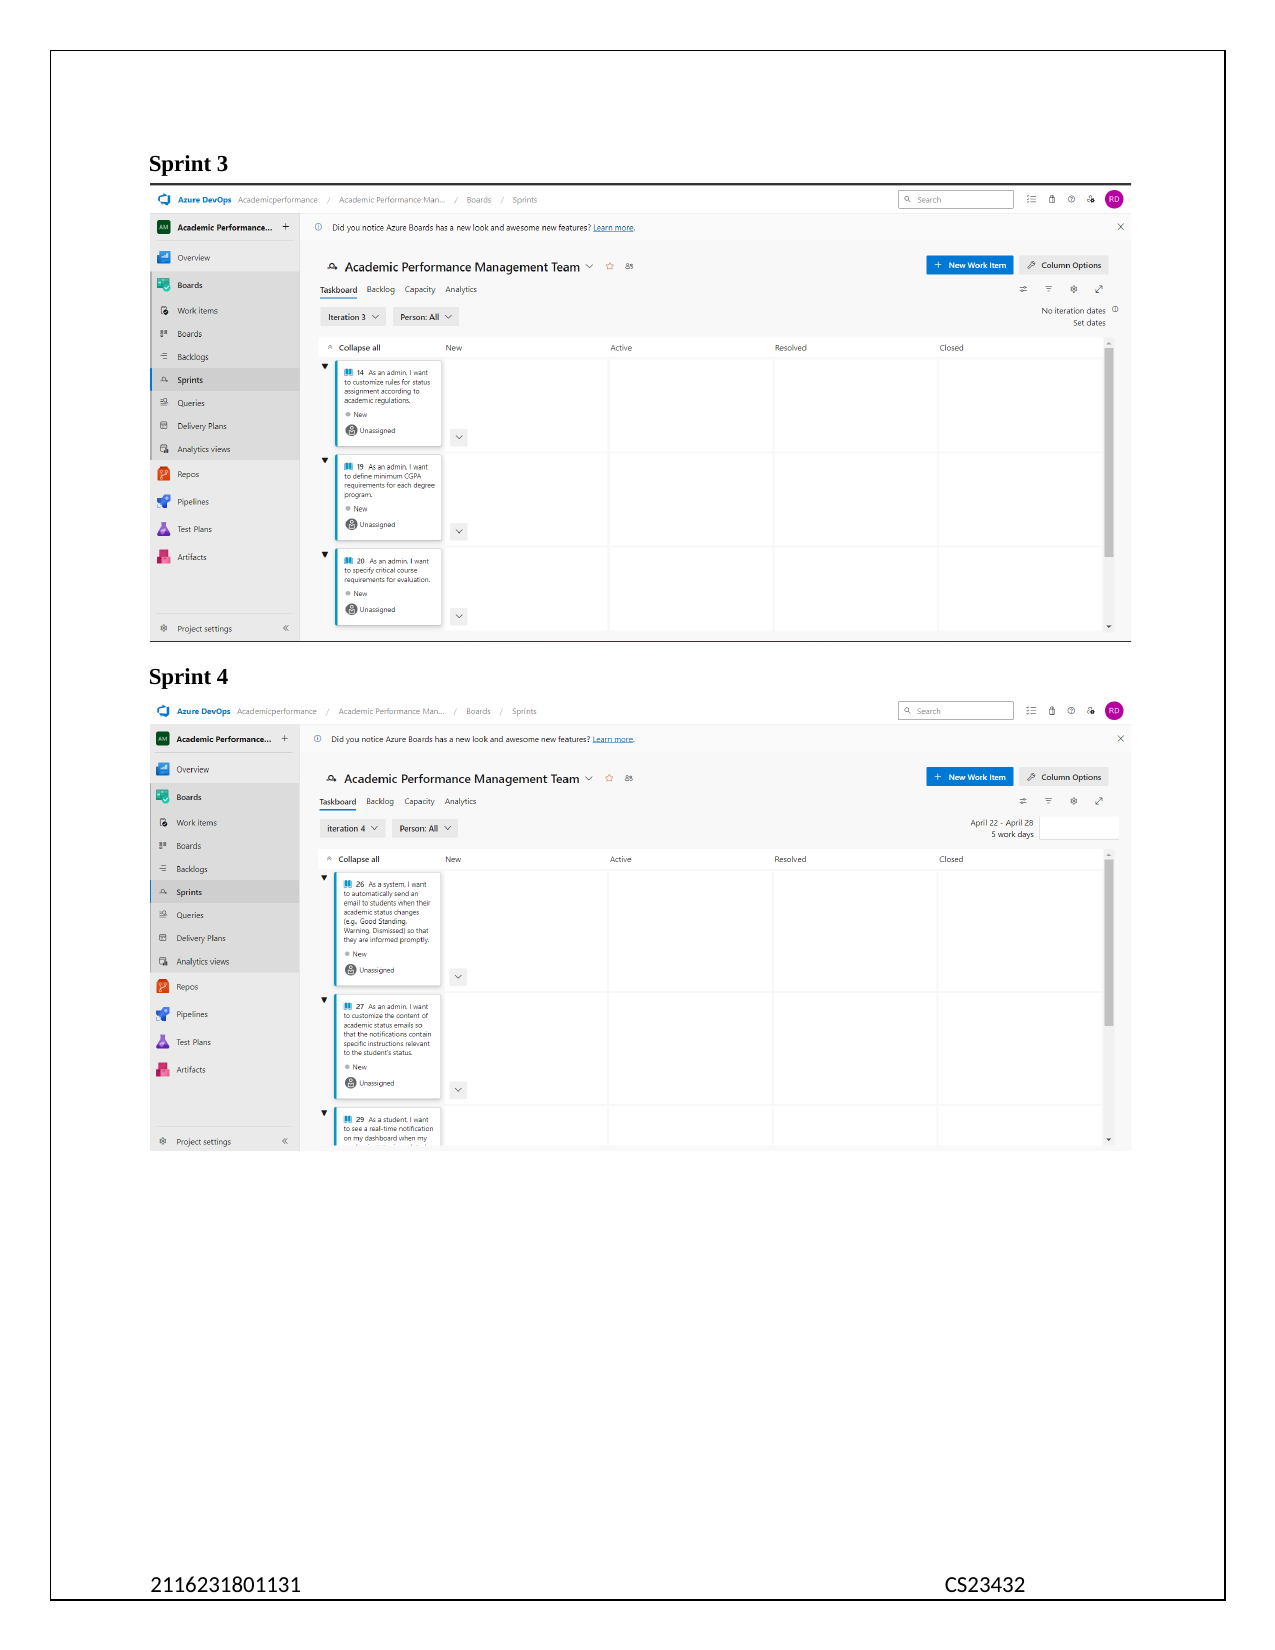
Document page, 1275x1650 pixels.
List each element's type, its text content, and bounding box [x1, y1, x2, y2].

picture [150, 697, 1132, 1151]
text Sprint 4 [148, 663, 1064, 690]
picture [150, 183, 1132, 642]
text Sprint 3 [148, 150, 1064, 176]
